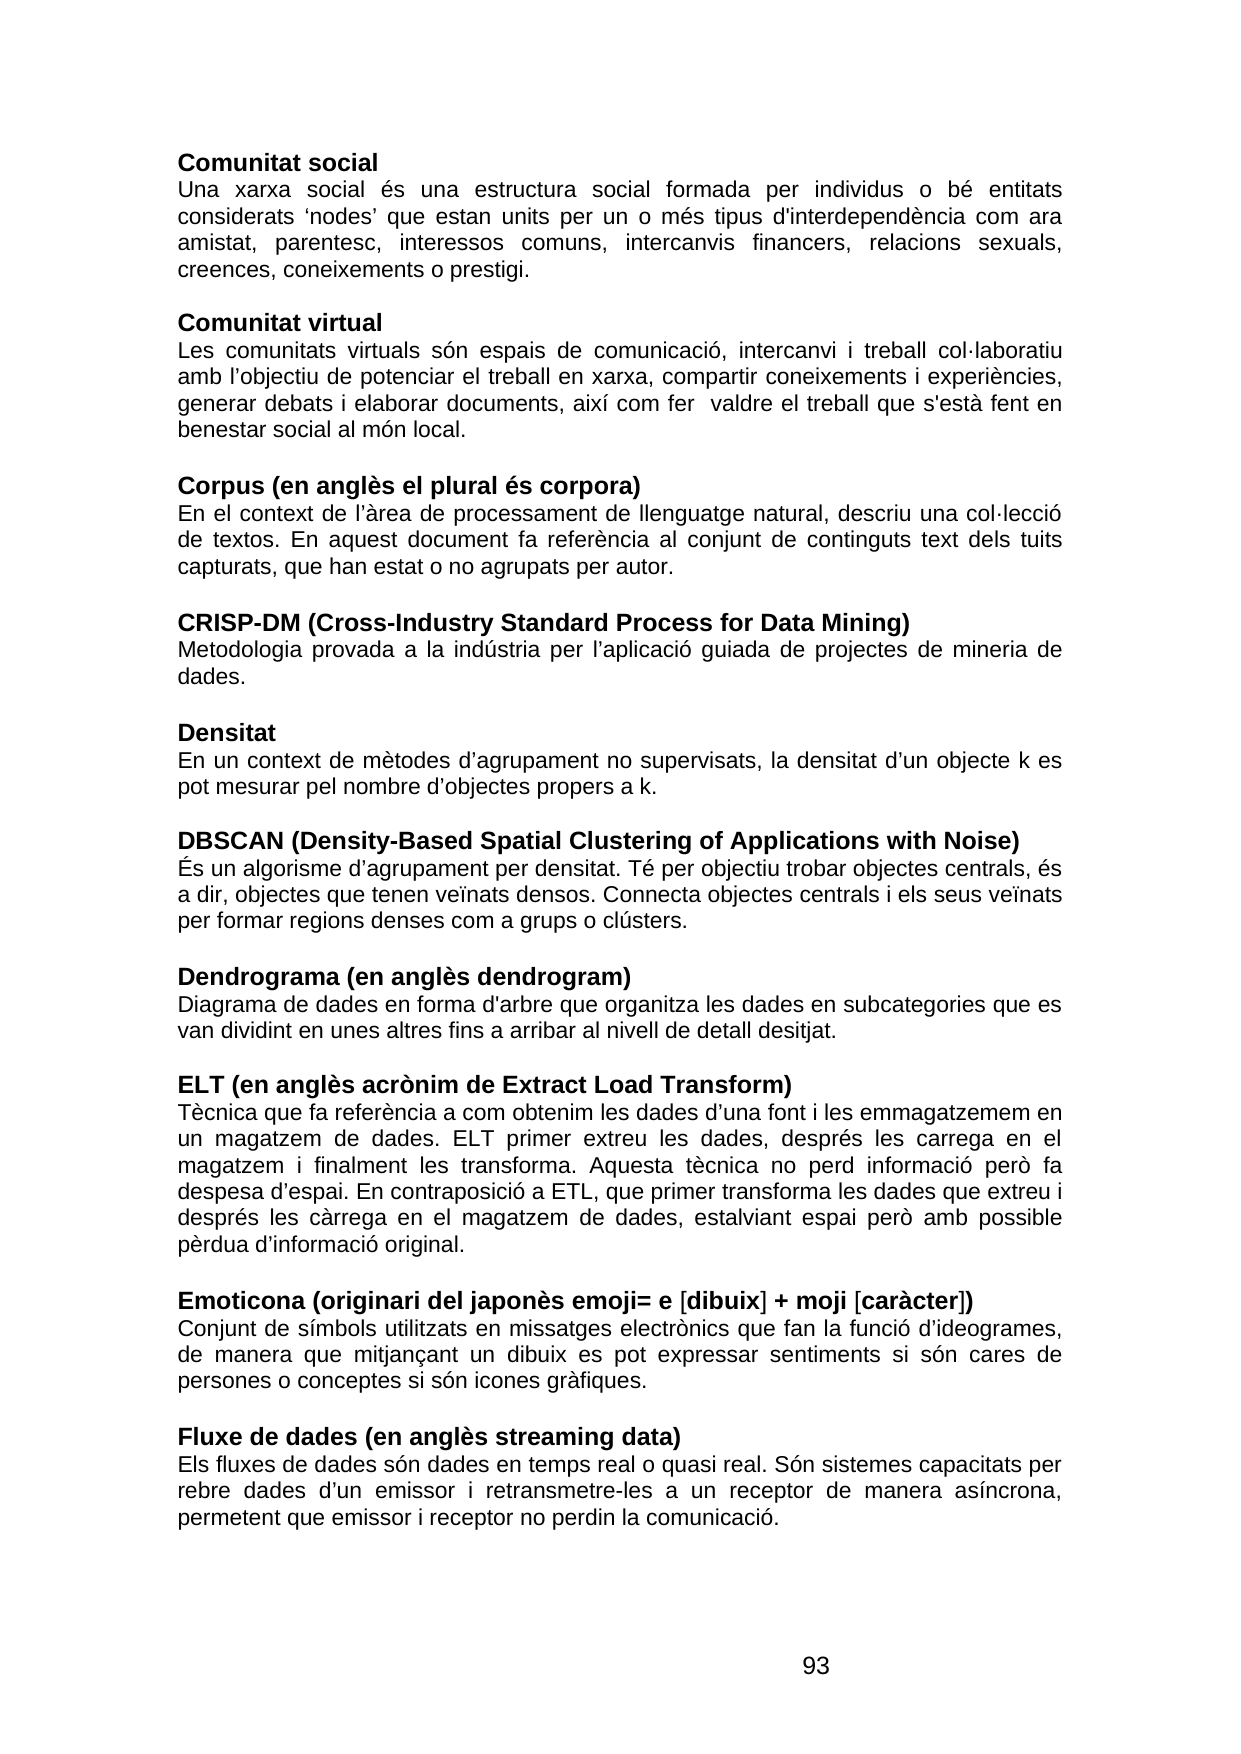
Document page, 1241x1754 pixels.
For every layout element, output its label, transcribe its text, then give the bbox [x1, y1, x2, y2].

text DBSCAN (Density-Based Spatial Clustering of Applications with Noise) [177, 826, 1063, 854]
text Conjunt de símbols utilitzats en missatges electrònics que fan la funció d’ideogrames, de manera que mitjançant un dibuix es pot expressar sentiments si són cares de persones o conceptes si són icones gràfiques. [177, 1314, 1063, 1393]
text Diagrama de dades en forma d'arbre que organitza les dades en subcategories que es van dividint en unes altres fins a arribar al nivell de detall desitjat. [177, 991, 1063, 1044]
text Metodologia provada a la indústria per l’aplicació guiada de projectes de mineria de dades. [177, 636, 1063, 689]
text Dendrograma (en anglès dendrogram) [177, 962, 1063, 991]
text Tècnica que fa referència a com obtenim les dades d’una font i les emmagatzemem en un magatzem de dades. ELT primer extreu les dades, després les carrega en el magatzem i finalment les transforma. Aquesta tècnica no perd informació però fa despesa d’espai. En contraposició a ETL, que primer transforma les dades que extreu i després les càrrega en el magatzem de dades, estalviant espai però amb possible pèrdua d’informació original. [177, 1099, 1063, 1257]
text Emoticona (originari del japonès emoji= e [dibuix] + moji [caràcter]) [177, 1286, 1063, 1314]
text És un algorisme d’agrupament per densitat. Té per objectiu trobar objectes centrals, és a dir, objectes que tenen veïnats densos. Connecta objectes centrals i els seus veïnats per formar regions denses com a grups o clústers. [177, 854, 1063, 933]
text En el context de l’àrea de processament de llenguatge natural, descriu una col·lecció de textos. En aquest document fa referència al conjunt de continguts text dels tuits capturats, que han estat o no agrupats per autor. [177, 500, 1063, 579]
text Una xarxa social és una estructura social formada per individus o bé entitats considerats ‘nodes’ que estan units per un o més tipus d'interdependència com ara amistat, parentesc, interessos comuns, intercanvis financers, relacions sexuals, creences, coneixements o prestigi. [177, 176, 1063, 282]
text Les comunitats virtuals són espais de comunicació, intercanvi i treball col·laboratiu amb l’objectiu de potenciar el treball en xarxa, compartir coneixements i experiències, generar debats i elaborar documents, així com fer valdre el treball que s'està fent en benestar social al món local. [177, 337, 1063, 442]
text Densitat [177, 718, 1063, 747]
text Comunitat social [177, 148, 1063, 176]
text CRISP-DM (Cross-Industry Standard Process for Data Mining) [177, 608, 1063, 636]
text Fluxe de dades (en anglès streaming data) [177, 1422, 1063, 1451]
text Comunitat virtual [177, 308, 1063, 337]
text Corpus (en anglès el plural és corpora) [177, 471, 1063, 500]
text Els fluxes de dades són dades en temps real o quasi real. Són sistemes capacitats per rebre dades d’un emissor i retransmetre-les a un receptor de manera asíncrona, permetent que emissor i receptor no perdin la comunicació. [177, 1451, 1063, 1530]
text En un context de mètodes d’agrupament no supervisats, la densitat d’un objecte k es pot mesurar pel nombre d’objectes propers a k. [177, 747, 1063, 799]
text ELT (en anglès acrònim de Extract Load Transform) [177, 1070, 1063, 1099]
